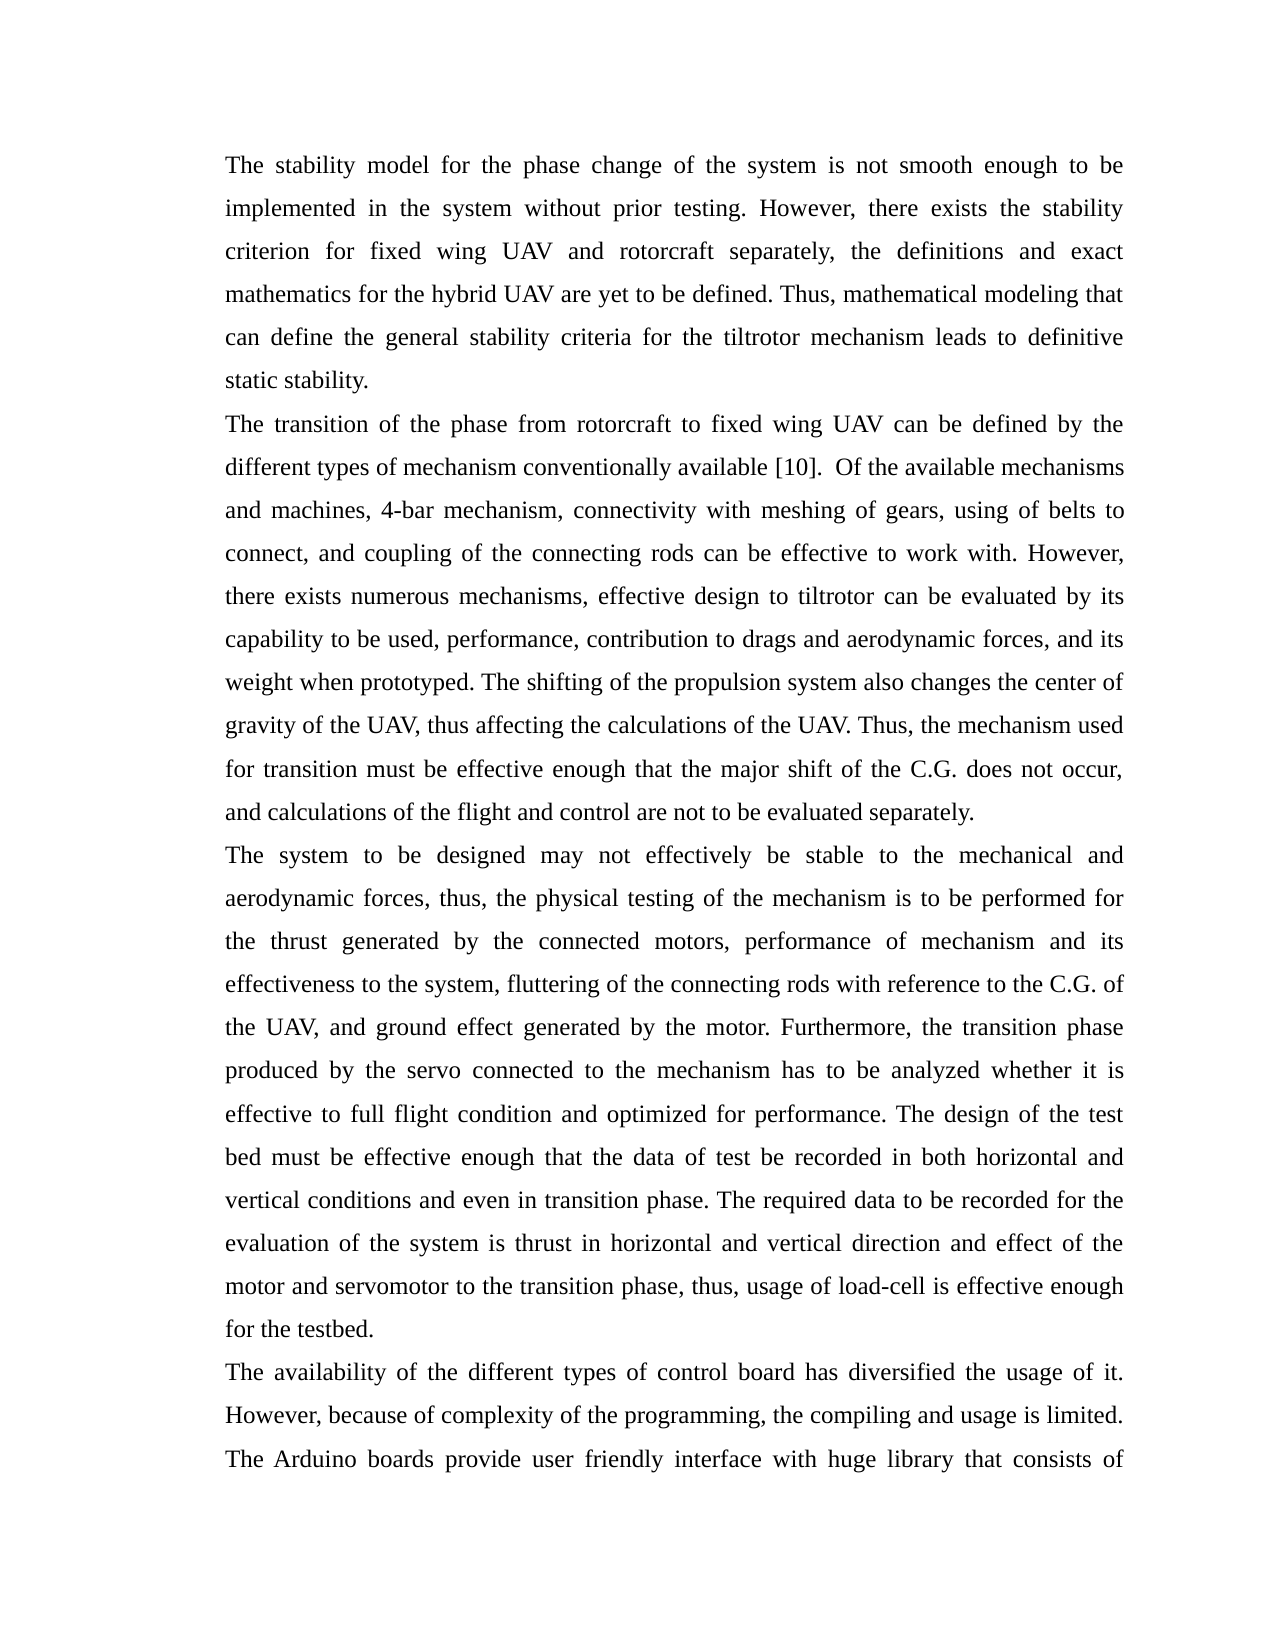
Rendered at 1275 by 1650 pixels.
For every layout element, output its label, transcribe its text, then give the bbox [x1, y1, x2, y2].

text The stability model for the phase change of the system is not smooth enough to be implemented in the system without prior testing. However, there exists the stability criterion for fixed wing UAV and rotorcraft separately, the definitions and exact mathematics for the hybrid UAV are yet to be defined. Thus, mathematical modeling that can define the general stability criteria for the tiltrotor mechanism leads to definitive static stability. [225, 150, 1125, 394]
text The transition of the phase from rotorcraft to fixed wing UAV can be defined by the different types of mechanism conventionally available. Of the available mechanisms and machines, 4-bar mechanism, connectivity with meshing of gears, using of belts to connect, and coupling of the connecting rods can be effective to work with. However, there exists numerous mechanisms, effective design to tiltrotor can be evaluated by its capability to be used, performance, contribution to drags and aerodynamic forces, and its weight when prototyped. The shifting of the propulsion system also changes the center of gravity of the UAV, thus affecting the calculations of the UAV. Thus, the mechanism used for transition must be effective enough that the major shift of the C.G. does not occur, and calculations of the flight and control are not to be evaluated separately. [225, 409, 1125, 826]
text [225, 1357, 1125, 1472]
text The system to be designed may not effectively be stable to the mechanical and aerodynamic forces, thus, the physical testing of the mechanism is to be performed for the thrust generated by the connected motors, performance of mechanism and its effectiveness to the system, fluttering of the connecting rods with reference to the C.G. of the UAV, and ground effect generated by the motor. Furthermore, the transition phase produced by the servo connected to the mechanism has to be analyzed whether it is effective to full flight condition and optimized for performance. The design of the test bed must be effective enough that the data of test be recorded in both horizontal and vertical conditions and even in transition phase. The required data to be recorded for the evaluation of the system is thrust in horizontal and vertical direction and effect of the motor and servomotor to the transition phase, thus, usage of load-cell is effective enough for the testbed. [225, 840, 1125, 1343]
